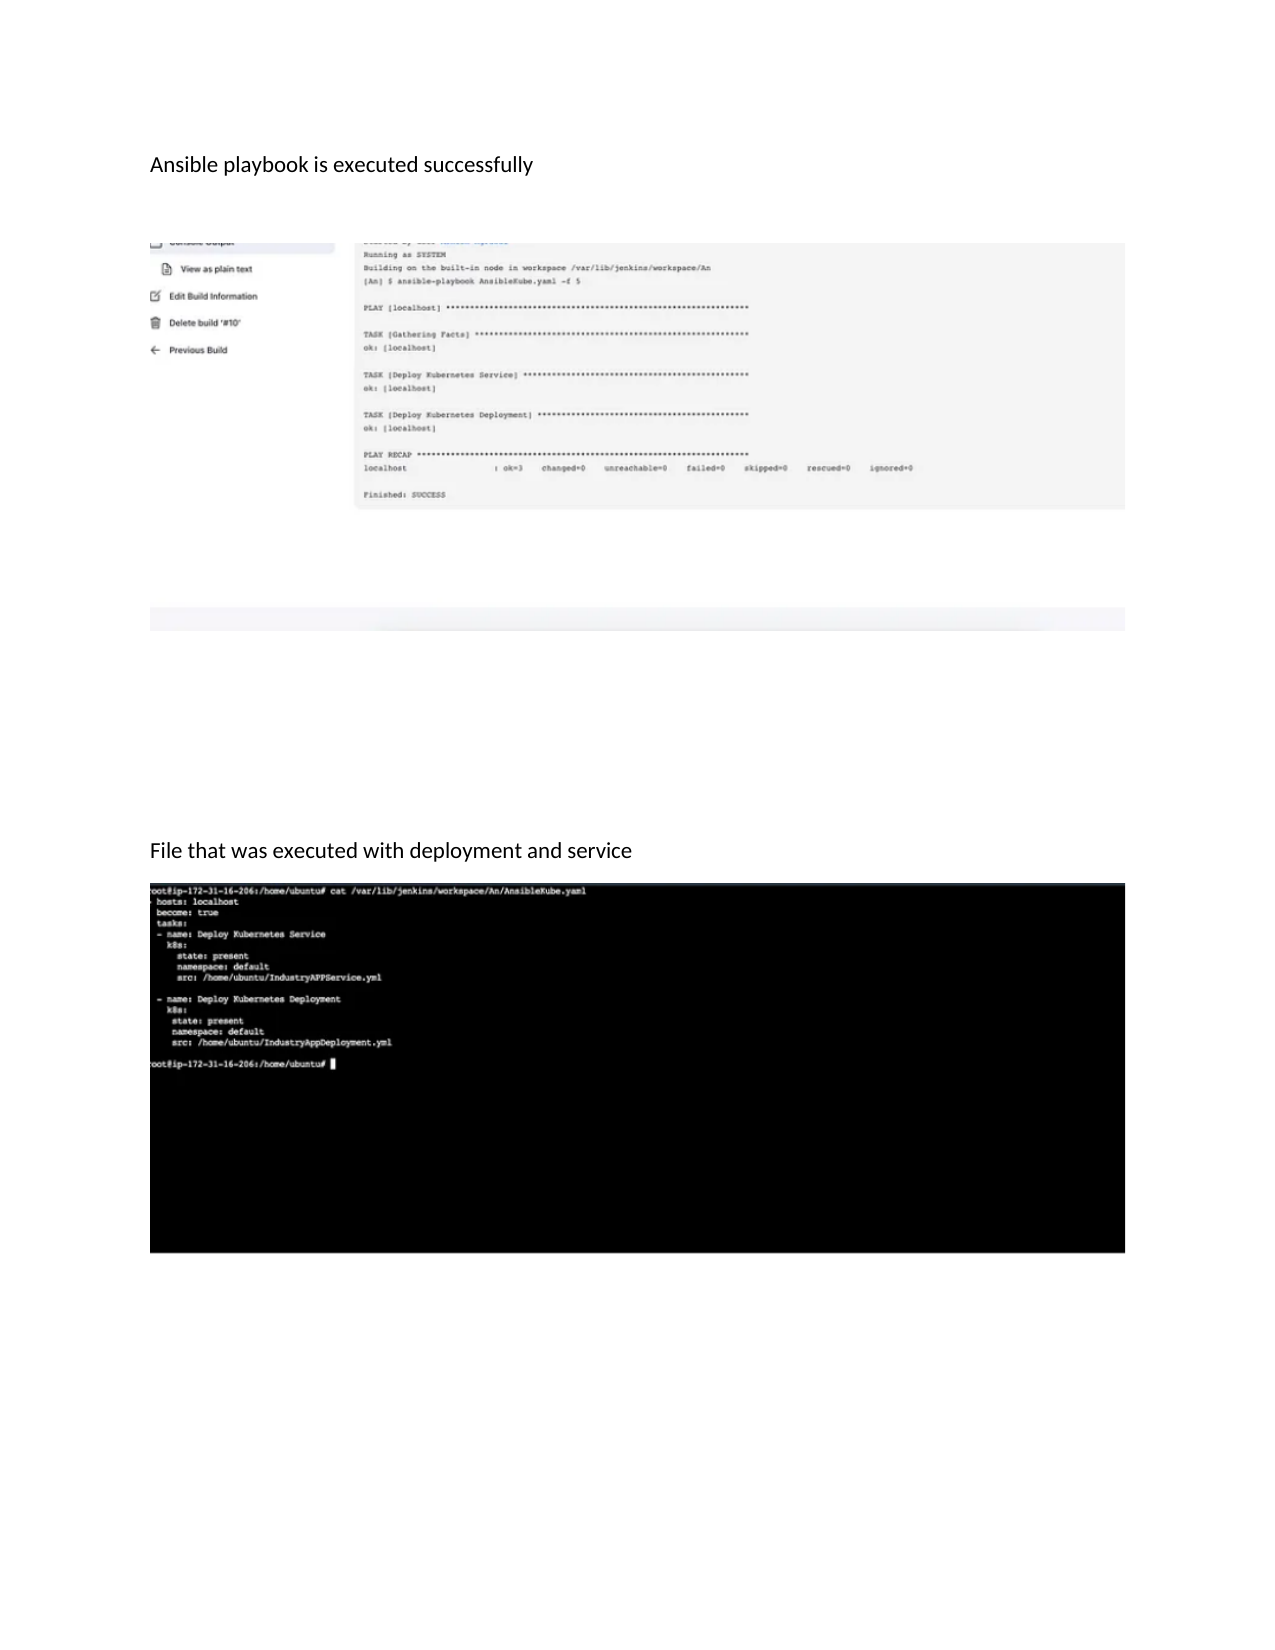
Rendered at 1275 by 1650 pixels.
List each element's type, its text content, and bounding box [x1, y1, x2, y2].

picture [150, 883, 1125, 1254]
text Ansible playbook is executed successfully [150, 150, 1125, 178]
text File that was executed with deployment and service [150, 837, 1125, 864]
picture [150, 243, 1125, 631]
